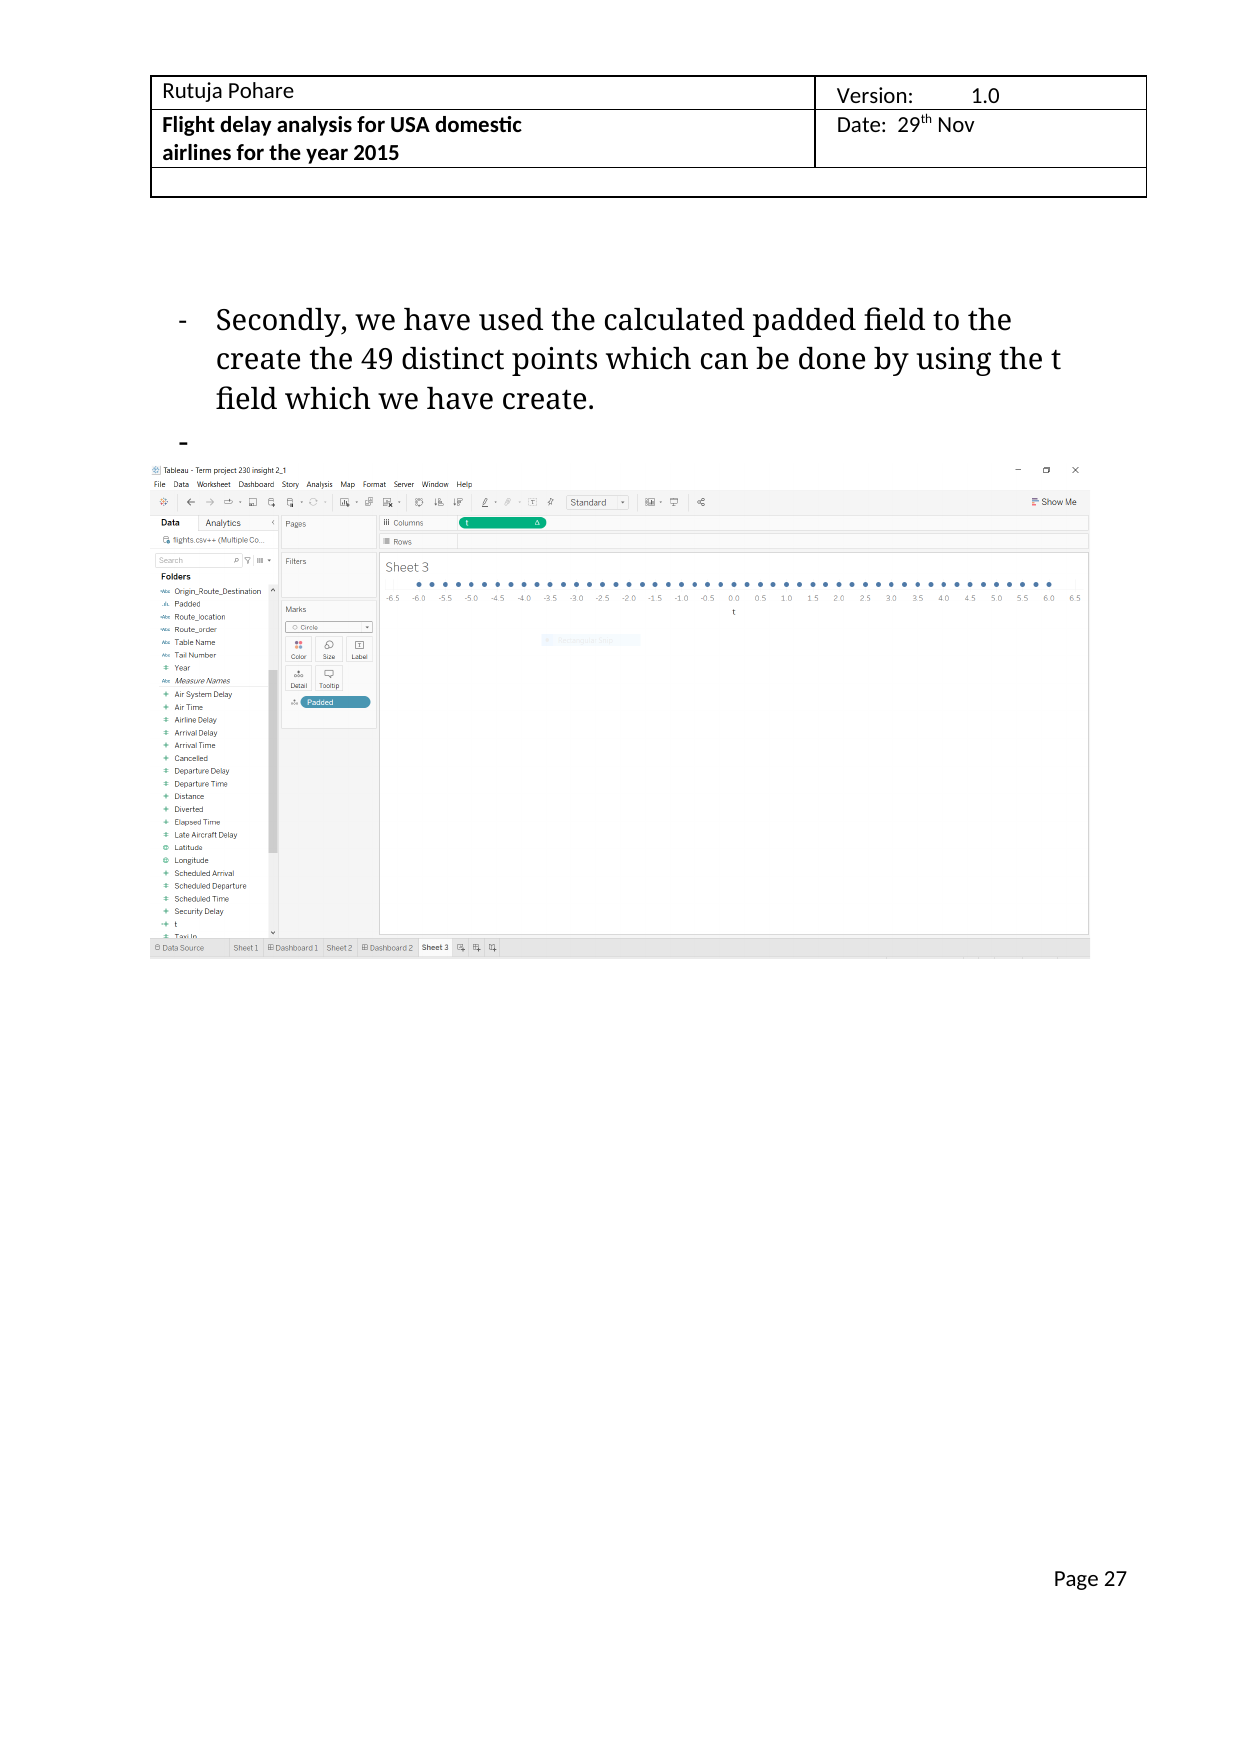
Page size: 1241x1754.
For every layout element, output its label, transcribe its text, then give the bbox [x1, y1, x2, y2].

list Secondly, we have used the calculated padded field to the create the 49 distinct points which can be done by using the t field which we have create. [178, 299, 1090, 418]
picture [150, 463, 1091, 959]
